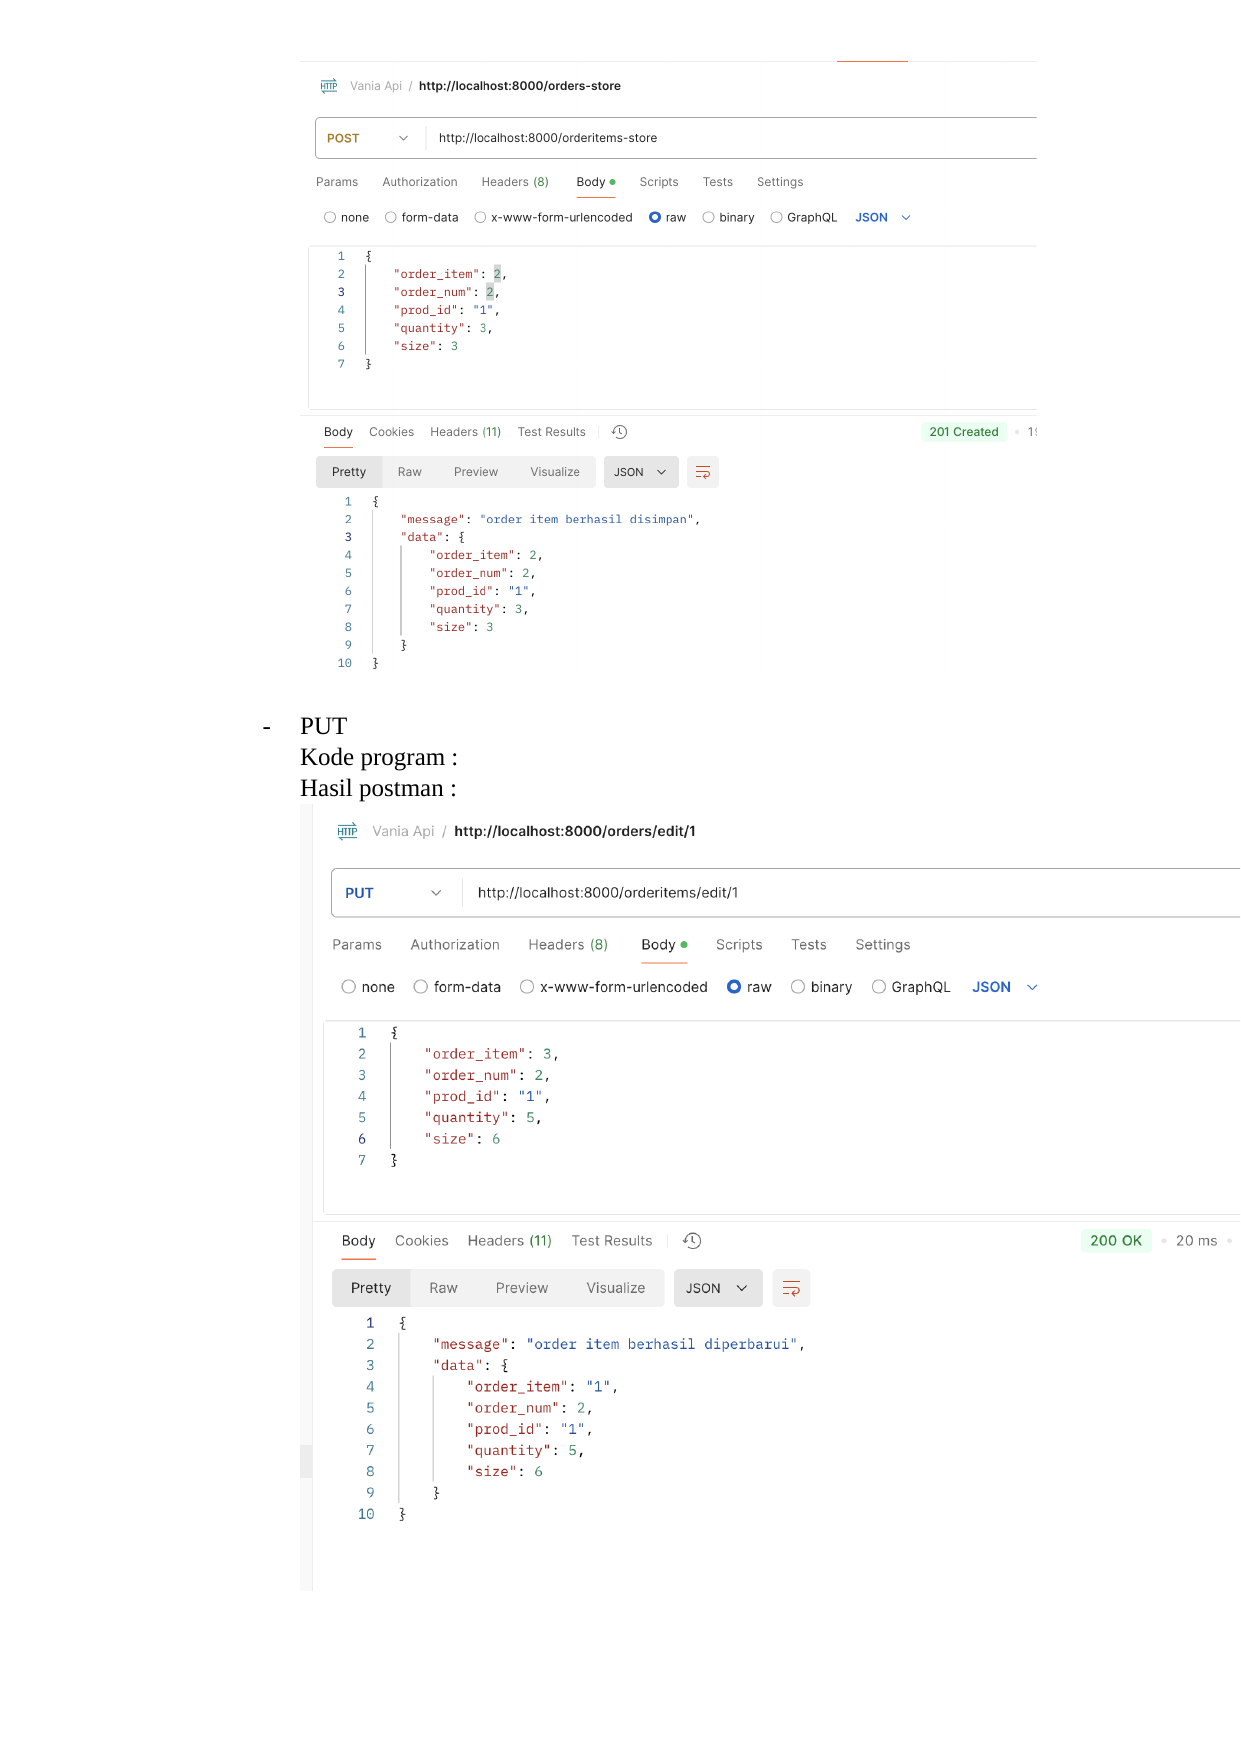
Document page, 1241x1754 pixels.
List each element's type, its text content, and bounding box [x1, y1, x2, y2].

list PUT [262, 711, 1090, 740]
picture [300, 59, 1037, 678]
picture [300, 804, 1241, 1591]
list Hasil postman : [300, 773, 1090, 802]
list Kode program : [300, 742, 1090, 771]
